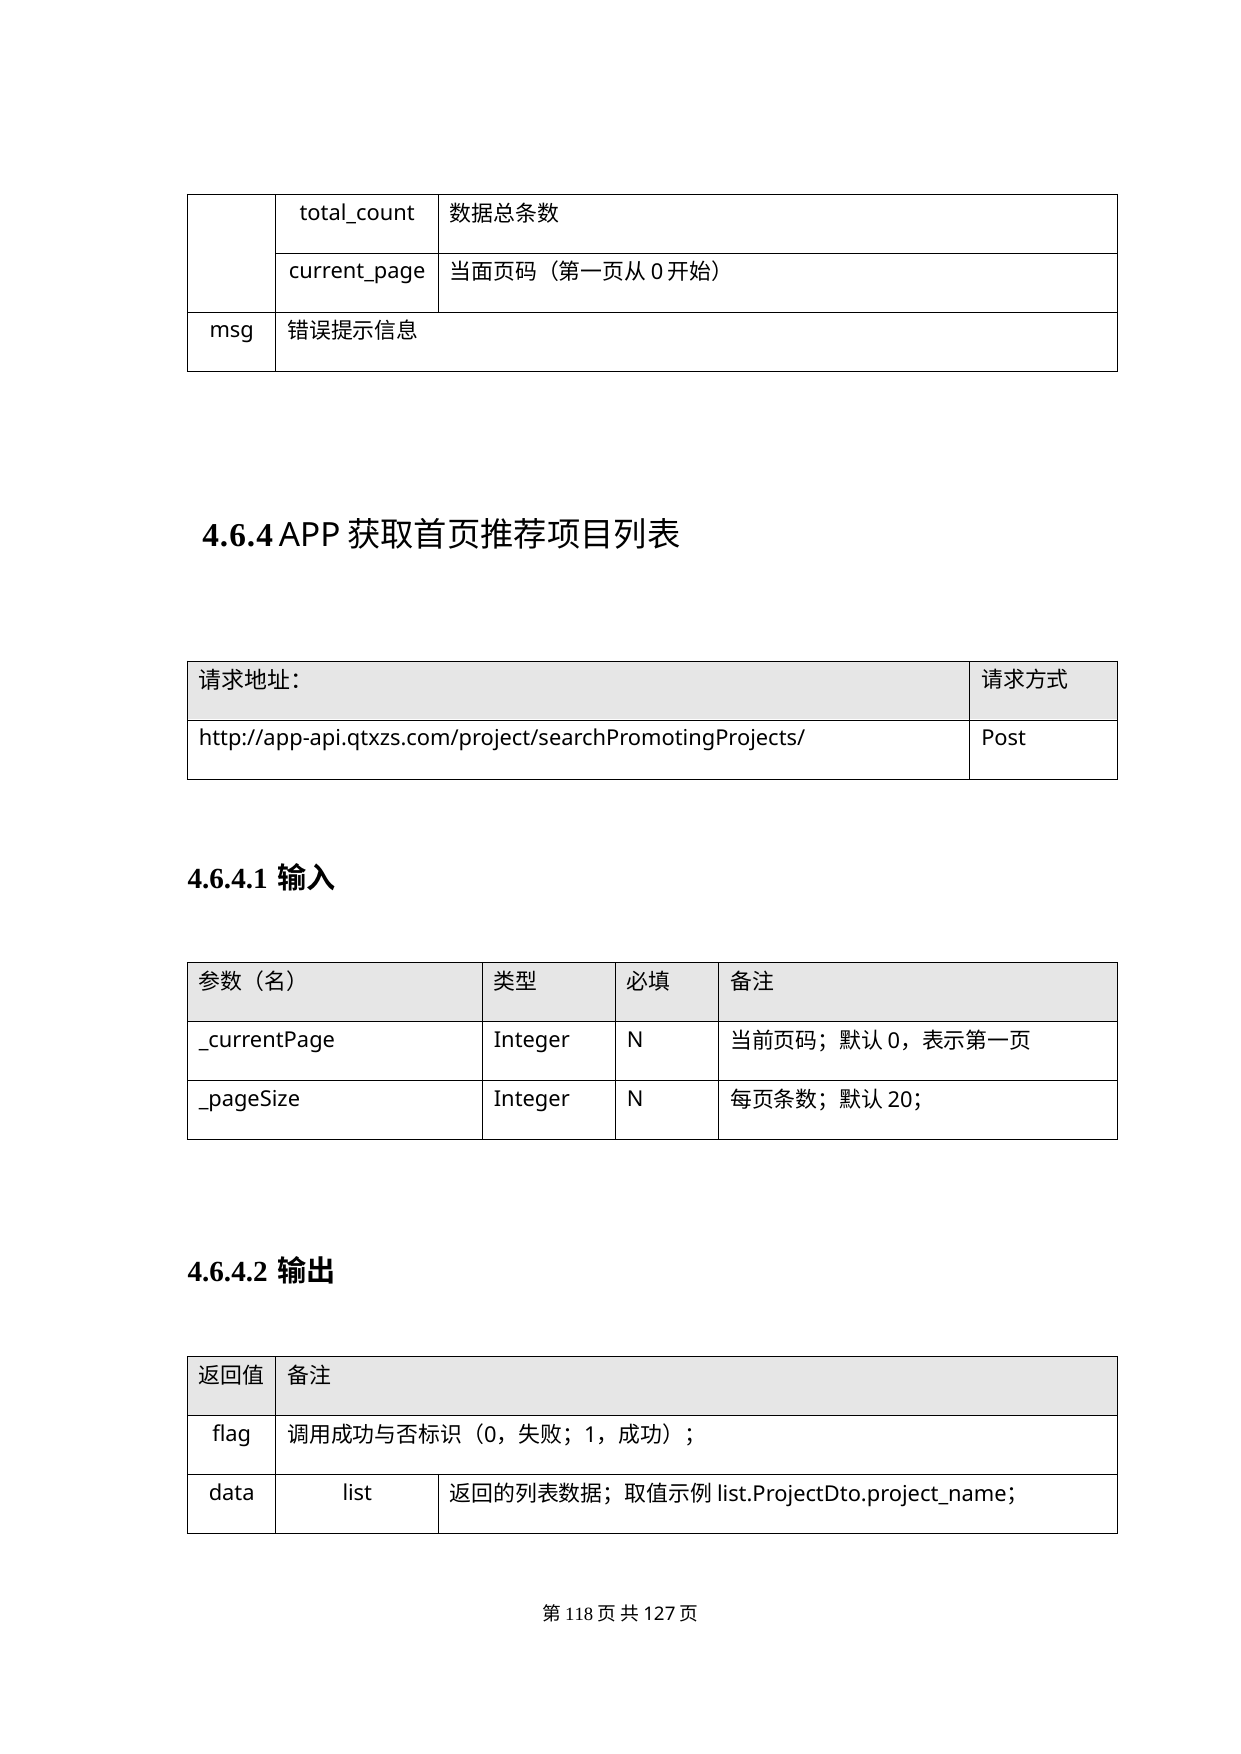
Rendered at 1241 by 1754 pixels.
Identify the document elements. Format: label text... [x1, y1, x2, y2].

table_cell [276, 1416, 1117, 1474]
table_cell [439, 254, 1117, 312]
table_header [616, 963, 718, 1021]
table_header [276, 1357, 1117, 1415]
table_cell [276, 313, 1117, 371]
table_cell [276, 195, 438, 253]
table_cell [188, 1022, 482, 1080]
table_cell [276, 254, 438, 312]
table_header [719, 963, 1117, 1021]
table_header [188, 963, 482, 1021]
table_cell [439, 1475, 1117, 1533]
subtitle APP获取首页推荐项目列表 [202, 499, 1053, 565]
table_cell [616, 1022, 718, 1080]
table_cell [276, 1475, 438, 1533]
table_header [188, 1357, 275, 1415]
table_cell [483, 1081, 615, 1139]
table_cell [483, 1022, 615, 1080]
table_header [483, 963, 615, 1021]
subtitle 输入 [187, 842, 1053, 909]
subtitle 输出 [187, 1236, 1053, 1302]
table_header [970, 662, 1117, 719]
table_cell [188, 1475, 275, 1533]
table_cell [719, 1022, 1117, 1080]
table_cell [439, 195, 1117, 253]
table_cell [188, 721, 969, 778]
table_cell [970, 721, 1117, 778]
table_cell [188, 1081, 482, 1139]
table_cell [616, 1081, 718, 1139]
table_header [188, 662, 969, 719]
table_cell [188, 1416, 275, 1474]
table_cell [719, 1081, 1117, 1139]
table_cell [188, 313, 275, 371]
